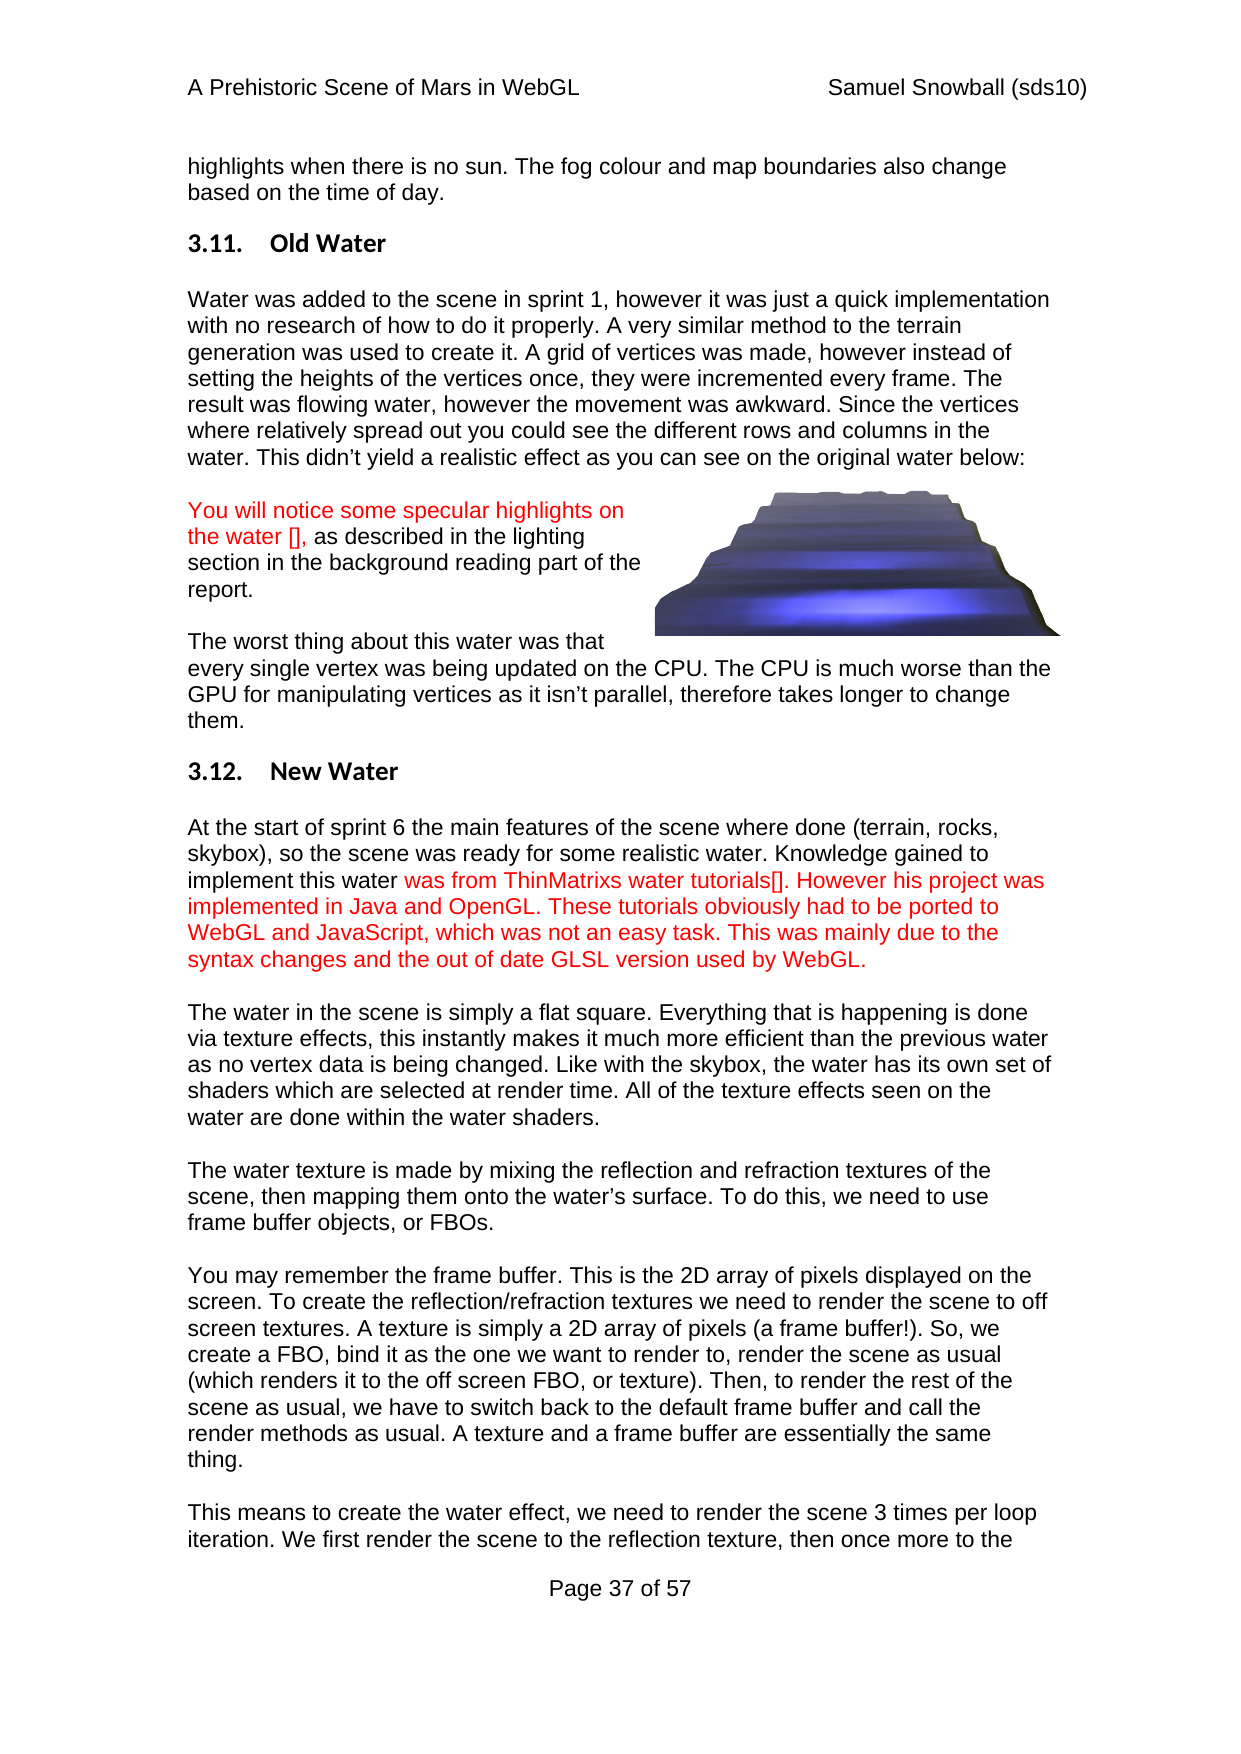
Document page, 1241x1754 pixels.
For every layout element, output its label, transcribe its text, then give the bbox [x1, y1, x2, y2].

text The worst thing about this water was that every single vertex was being updated on the CPU. The CPU is much worse than the GPU for manipulating vertices as it isn’t parallel, therefore takes longer to change them. [187, 628, 1053, 734]
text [187, 153, 1053, 206]
text The water in the scene is simply a flat square. Everything that is happening is done via texture effects, this instantly makes it much more efficient than the previous water as no vertex data is being changed. Like with the skybox, the water has its own set of shaders which are selected at render time. All of the texture effects seen on the water are done within the water shaders. [187, 998, 1053, 1130]
picture [652, 478, 1092, 636]
text Water was added to the scene in sprint 1, however it was just a quick implementation with no research of how to do it properly. A very similar method to the terrain generation was used to create it. A grid of vertices was made, however instead of setting the heights of the vertices once, they were incremented every frame. The result was flowing water, however the movement was awkward. Since the vertices where relatively spread out you could see the different rows and columns in the water. This didn’t yield a realistic effect as you can see on the original water below: [187, 286, 1053, 470]
text You will notice some specular highlights on the water [], as described in the lighting section in the background reading part of the report. [187, 497, 1053, 602]
text The water texture is made by mixing the reflection and refraction textures of the scene, then mapping them onto the water’s surface. To do this, we need to use frame buffer objects, or FBOs. [187, 1157, 1053, 1236]
text At the start of sprint 6 the main features of the scene where done (terrain, rocks, skybox), so the scene was ready for some realistic water. Knowledge gained to implement this water was from ThinMatrixs water tutorials[]. However his project was implemented in Java and OpenGL. These tutorials obviously had to be ported to WebGL and JavaScript, which was not an easy task. This was mainly due to the syntax changes and the out of date GLSL version used by WebGL. [187, 814, 1053, 972]
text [187, 1499, 1053, 1552]
subtitle New Water [187, 754, 1053, 788]
text You may remember the frame buffer. This is the 2D array of pixels displayed on the screen. To create the reflection/refraction textures we need to render the scene to off screen textures. A texture is simply a 2D array of pixels (a frame buffer!). So, we create a FBO, bind it as the one we want to render to, render the scene as usual (which renders it to the off screen FBO, or texture). Then, to render the rest of the scene as usual, we have to switch back to the default frame buffer and call the render methods as usual. A texture and a frame buffer are essentially the same thing. [187, 1262, 1053, 1473]
subtitle Old Water [187, 226, 1053, 259]
